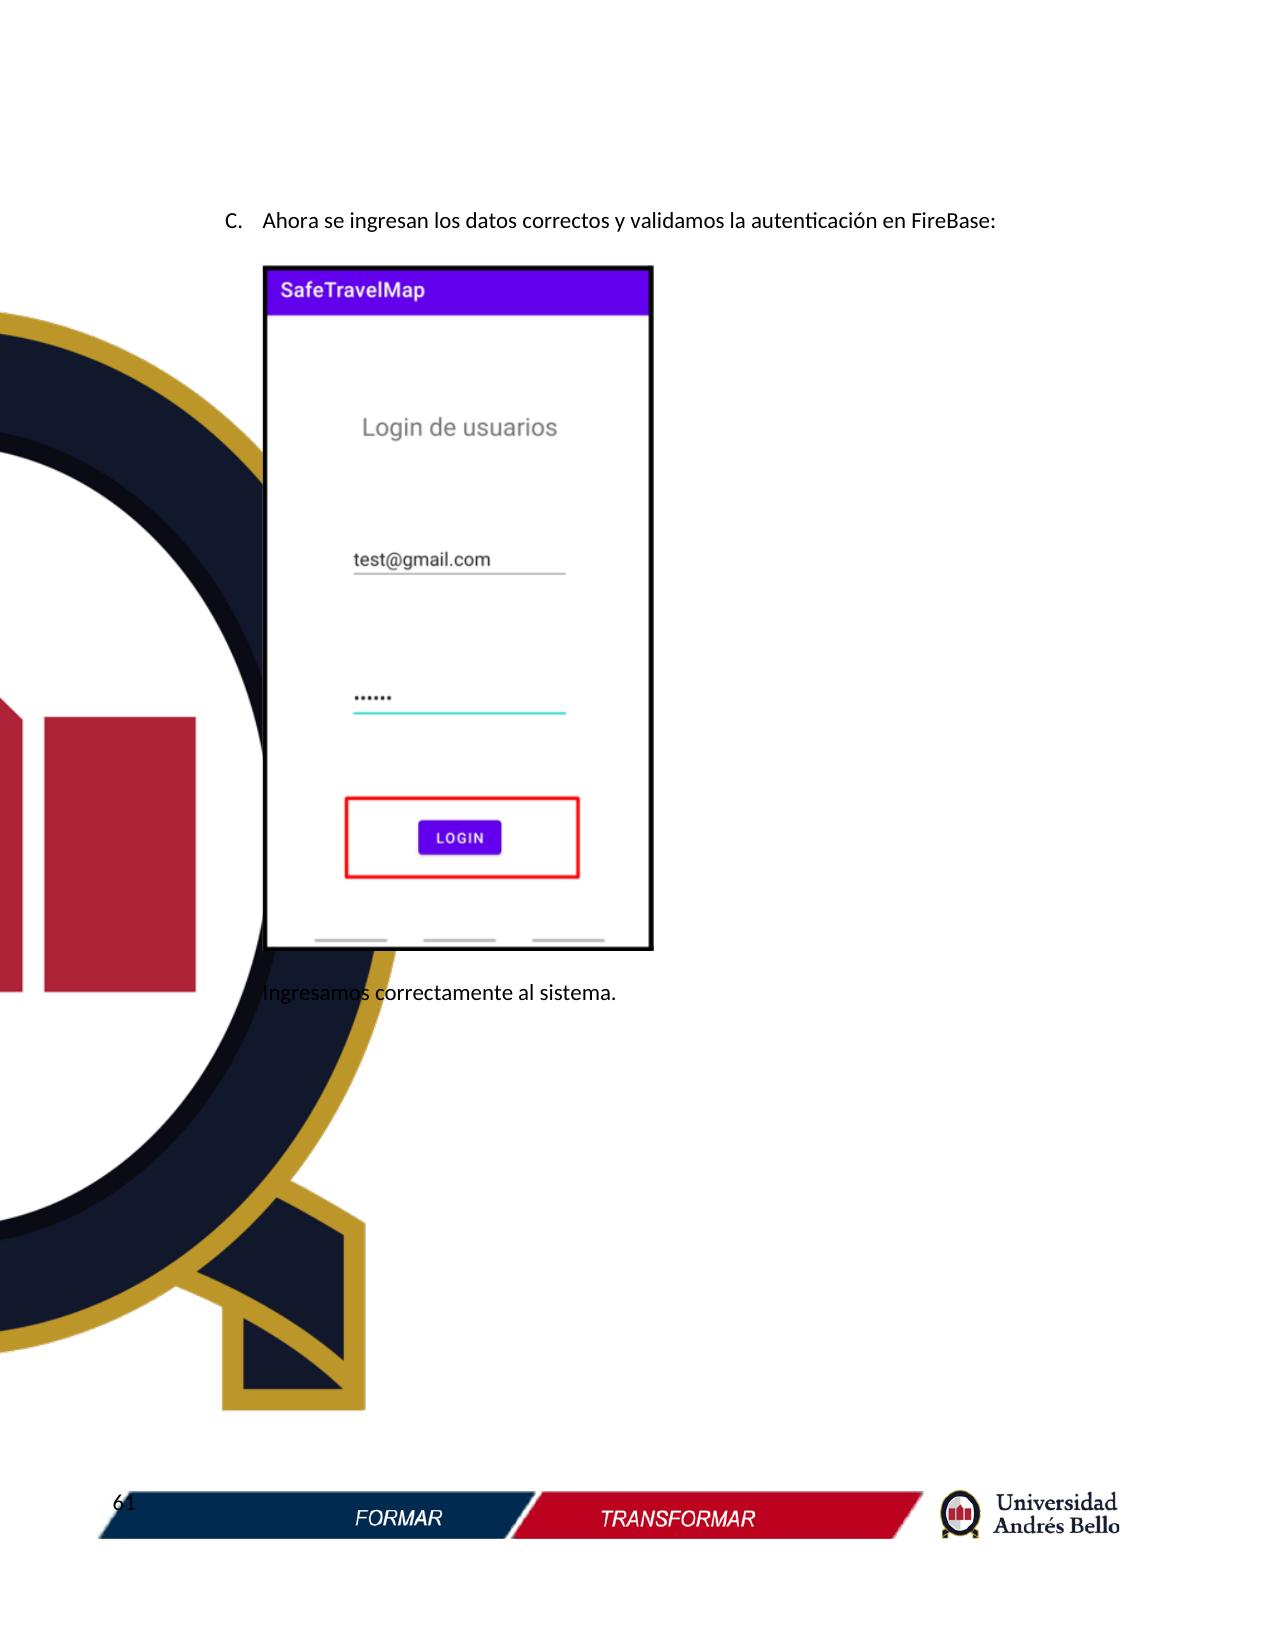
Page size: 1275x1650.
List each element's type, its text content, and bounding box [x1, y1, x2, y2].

picture [0, 262, 654, 1423]
picture [97, 1489, 1120, 1539]
list Ingresamos correctamente al sistema. [262, 978, 1162, 1006]
list Ahora se ingresan los datos correctos y validamos la autenticación en FireBase: [225, 206, 1162, 234]
